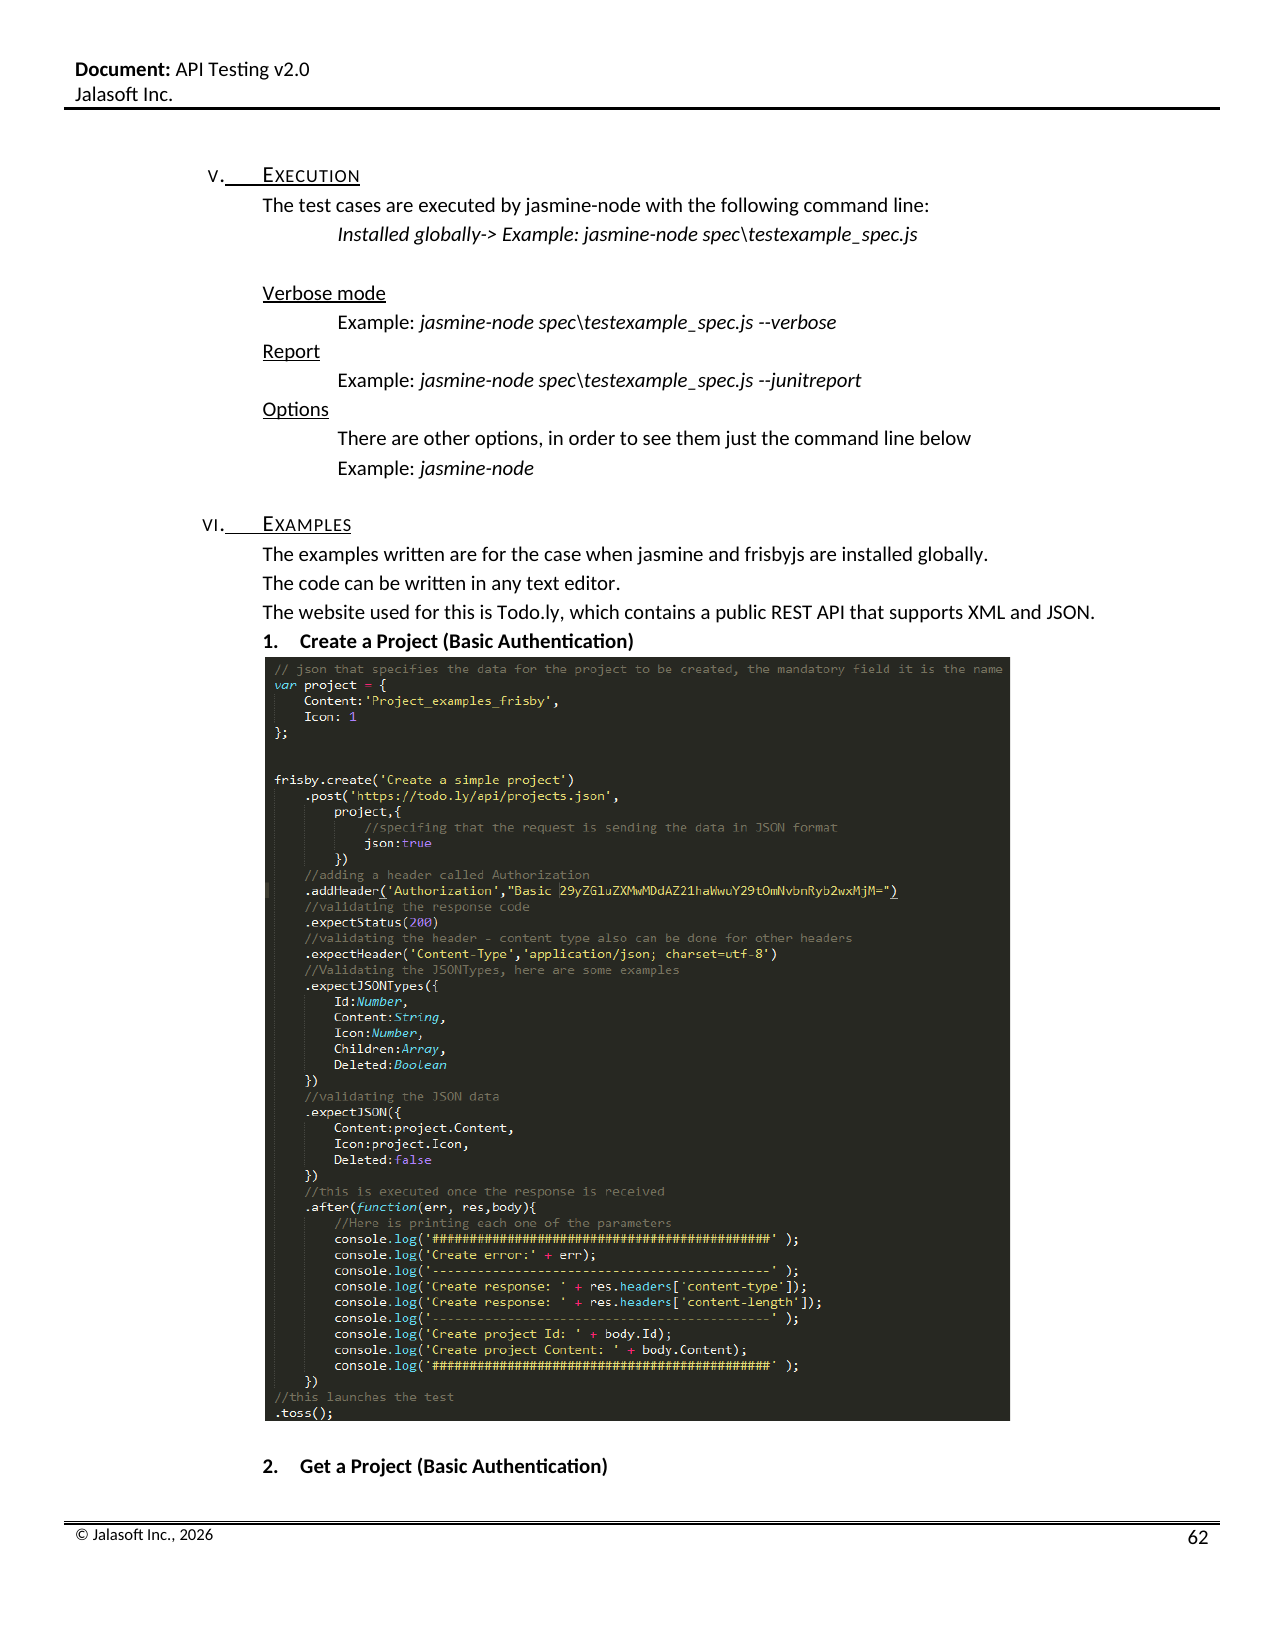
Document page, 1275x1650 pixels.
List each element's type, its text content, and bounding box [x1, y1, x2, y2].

list Get a Project (Basic Authentication) [262, 1454, 1200, 1479]
list The test cases are executed by jasmine-node with the following command line: [262, 192, 1200, 218]
list Report [262, 338, 1200, 363]
list There are other options, in order to see them just the command line below [262, 426, 1200, 451]
list Example: jasmine-node spec\testexample_spec.js --verbose [262, 309, 1200, 334]
list The examples written are for the case when jasmine and frisbyjs are installed globally. [262, 541, 1200, 567]
subtitle Examples [225, 509, 1200, 537]
picture [265, 657, 1011, 1421]
list Example: jasmine-node spec\testexample_spec.js --junitreport [262, 367, 1200, 393]
list Options [262, 396, 1200, 422]
list Verbose mode [262, 280, 1200, 305]
list Create a Project (Basic Authentication) [262, 629, 1200, 654]
list Installed globally-> Example: jasmine-node spec\testexample_spec.js [262, 221, 1200, 247]
subtitle Execution [225, 160, 1200, 188]
list The website used for this is Todo.ly, which contains a public REST API that supports XML and JSON. [262, 599, 1200, 625]
list Example: jasmine-node [262, 455, 1200, 480]
list The code can be written in any text editor. [262, 570, 1200, 596]
